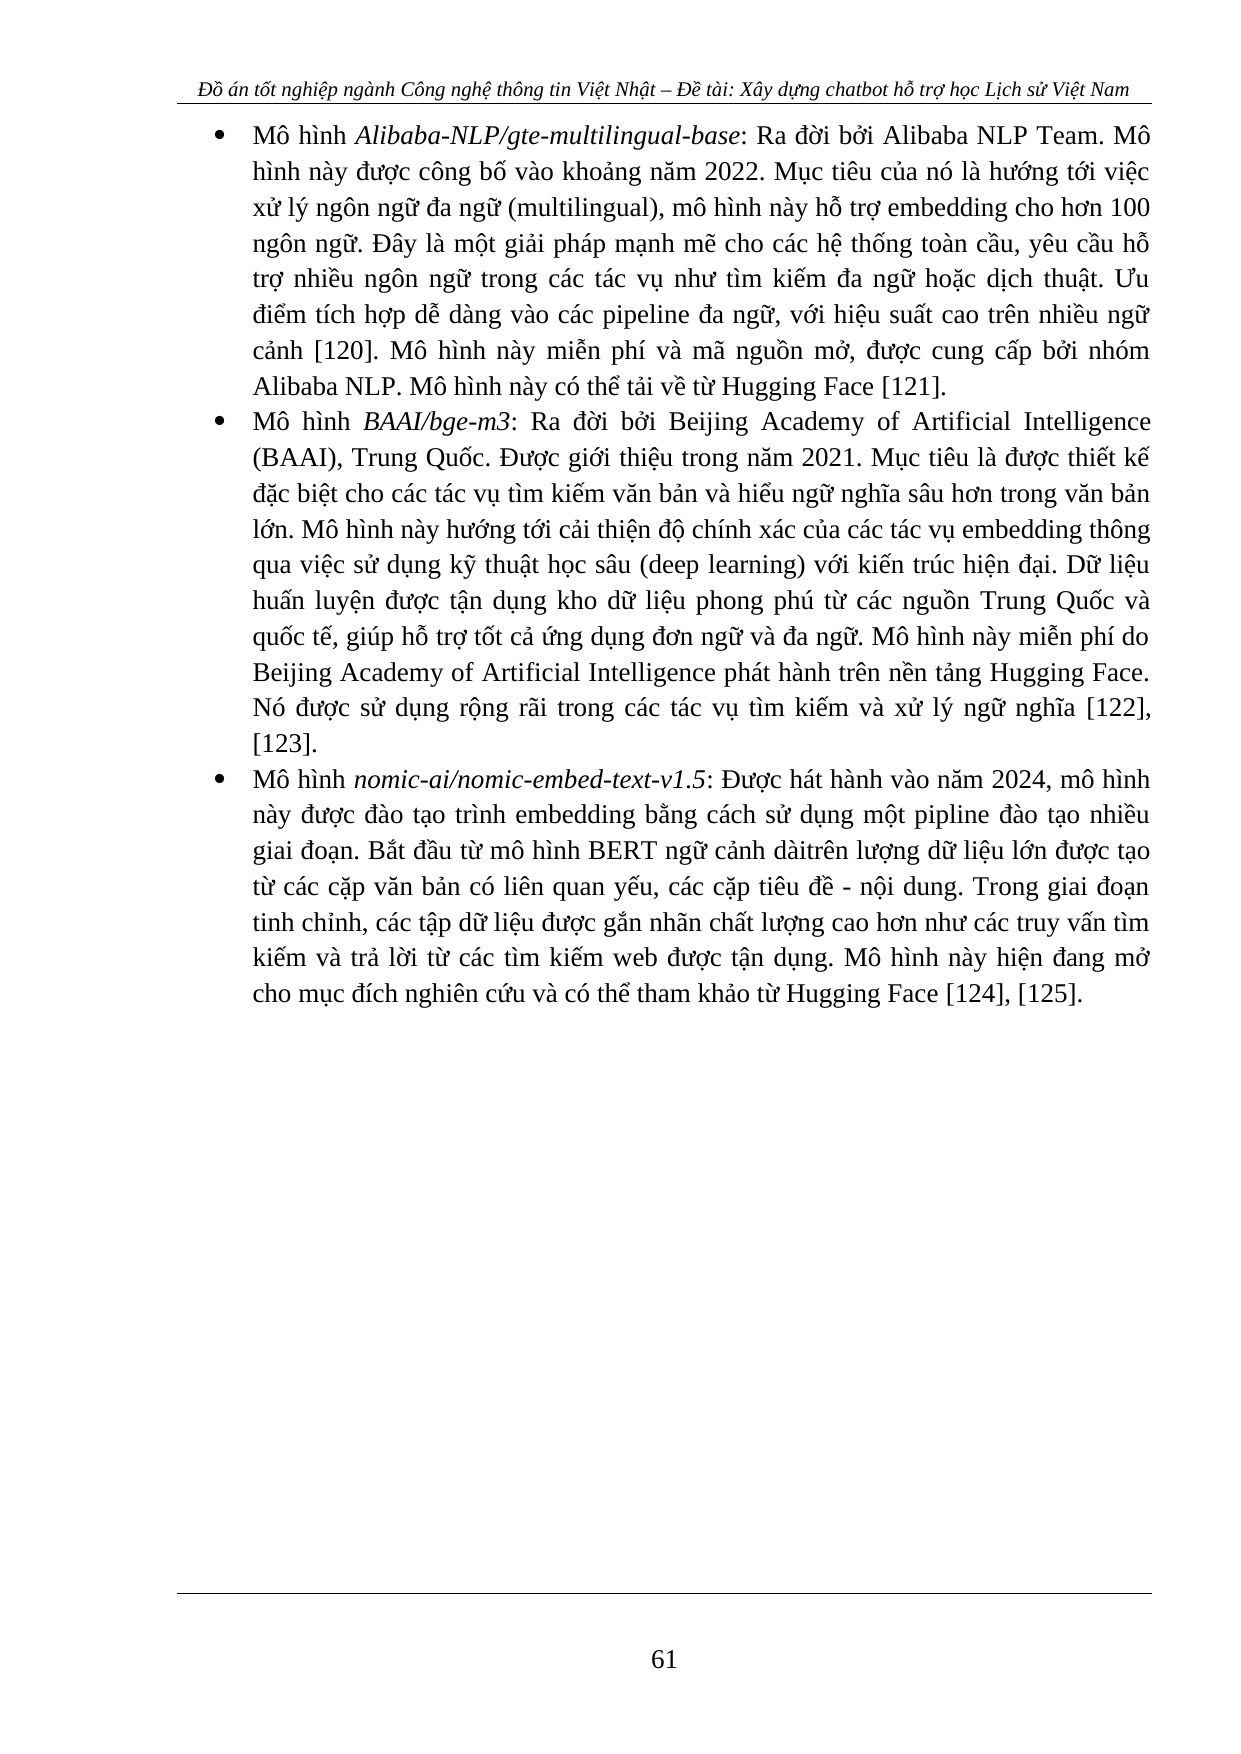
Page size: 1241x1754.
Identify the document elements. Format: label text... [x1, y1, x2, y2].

list Mô hình nomic-ai/nomic-embed-text-v1.5: Được hát hành vào năm 2024, mô hình này được đào tạo trình embedding bằng cách sử dụng một pipline đào tạo nhiều giai đoạn. Bắt đầu từ mô hình BERT ngữ cảnh dàitrên lượng dữ liệu lớn được tạo từ các cặp văn bản có liên quan yếu, các cặp tiêu đề - nội dung. Trong giai đoạn tinh chỉnh, các tập dữ liệu được gắn nhãn chất lượng cao hơn như các truy vấn tìm kiếm và trả lời từ các tìm kiếm web được tận dụng. Mô hình này hiện đang mở cho mục đích nghiên cứu và có thể tham khảo từ Hugging Face . [215, 763, 1152, 1008]
list Mô hình BAAI/bge-m3: Ra đời bởi Beijing Academy of Artificial Intelligence (BAAI), Trung Quốc. Được giới thiệu trong năm 2021. Mục tiêu là được thiết kế đặc biệt cho các tác vụ tìm kiếm văn bản và hiểu ngữ nghĩa sâu hơn trong văn bản lớn. Mô hình này hướng tới cải thiện độ chính xác của các tác vụ embedding thông qua việc sử dụng kỹ thuật học sâu (deep learning) với kiến trúc hiện đại. Dữ liệu huấn luyện được tận dụng kho dữ liệu phong phú từ các nguồn Trung Quốc và quốc tế, giúp hỗ trợ tốt cả ứng dụng đơn ngữ và đa ngữ. Mô hình này miễn phí do Beijing Academy of Artificial Intelligence phát hành trên nền tảng Hugging Face. Nó được sử dụng rộng rãi trong các tác vụ tìm kiếm và xử lý ngữ nghĩa ​. [215, 405, 1152, 758]
list Mô hình Alibaba-NLP/gte-multilingual-base: Ra đời bởi Alibaba NLP Team. Mô hình này được công bố vào khoảng năm 2022. Mục tiêu của nó là hướng tới việc xử lý ngôn ngữ đa ngữ (multilingual), mô hình này hỗ trợ embedding cho hơn 100 ngôn ngữ. Đây là một giải pháp mạnh mẽ cho các hệ thống toàn cầu, yêu cầu hỗ trợ nhiều ngôn ngữ trong các tác vụ như tìm kiếm đa ngữ hoặc dịch thuật. Ưu điểm tích hợp dễ dàng vào các pipeline đa ngữ, với hiệu suất cao trên nhiều ngữ cảnh . Mô hình này miễn phí và mã nguồn mở, được cung cấp bởi nhóm Alibaba NLP. Mô hình này có thể tải về từ Hugging Face . [215, 119, 1152, 401]
